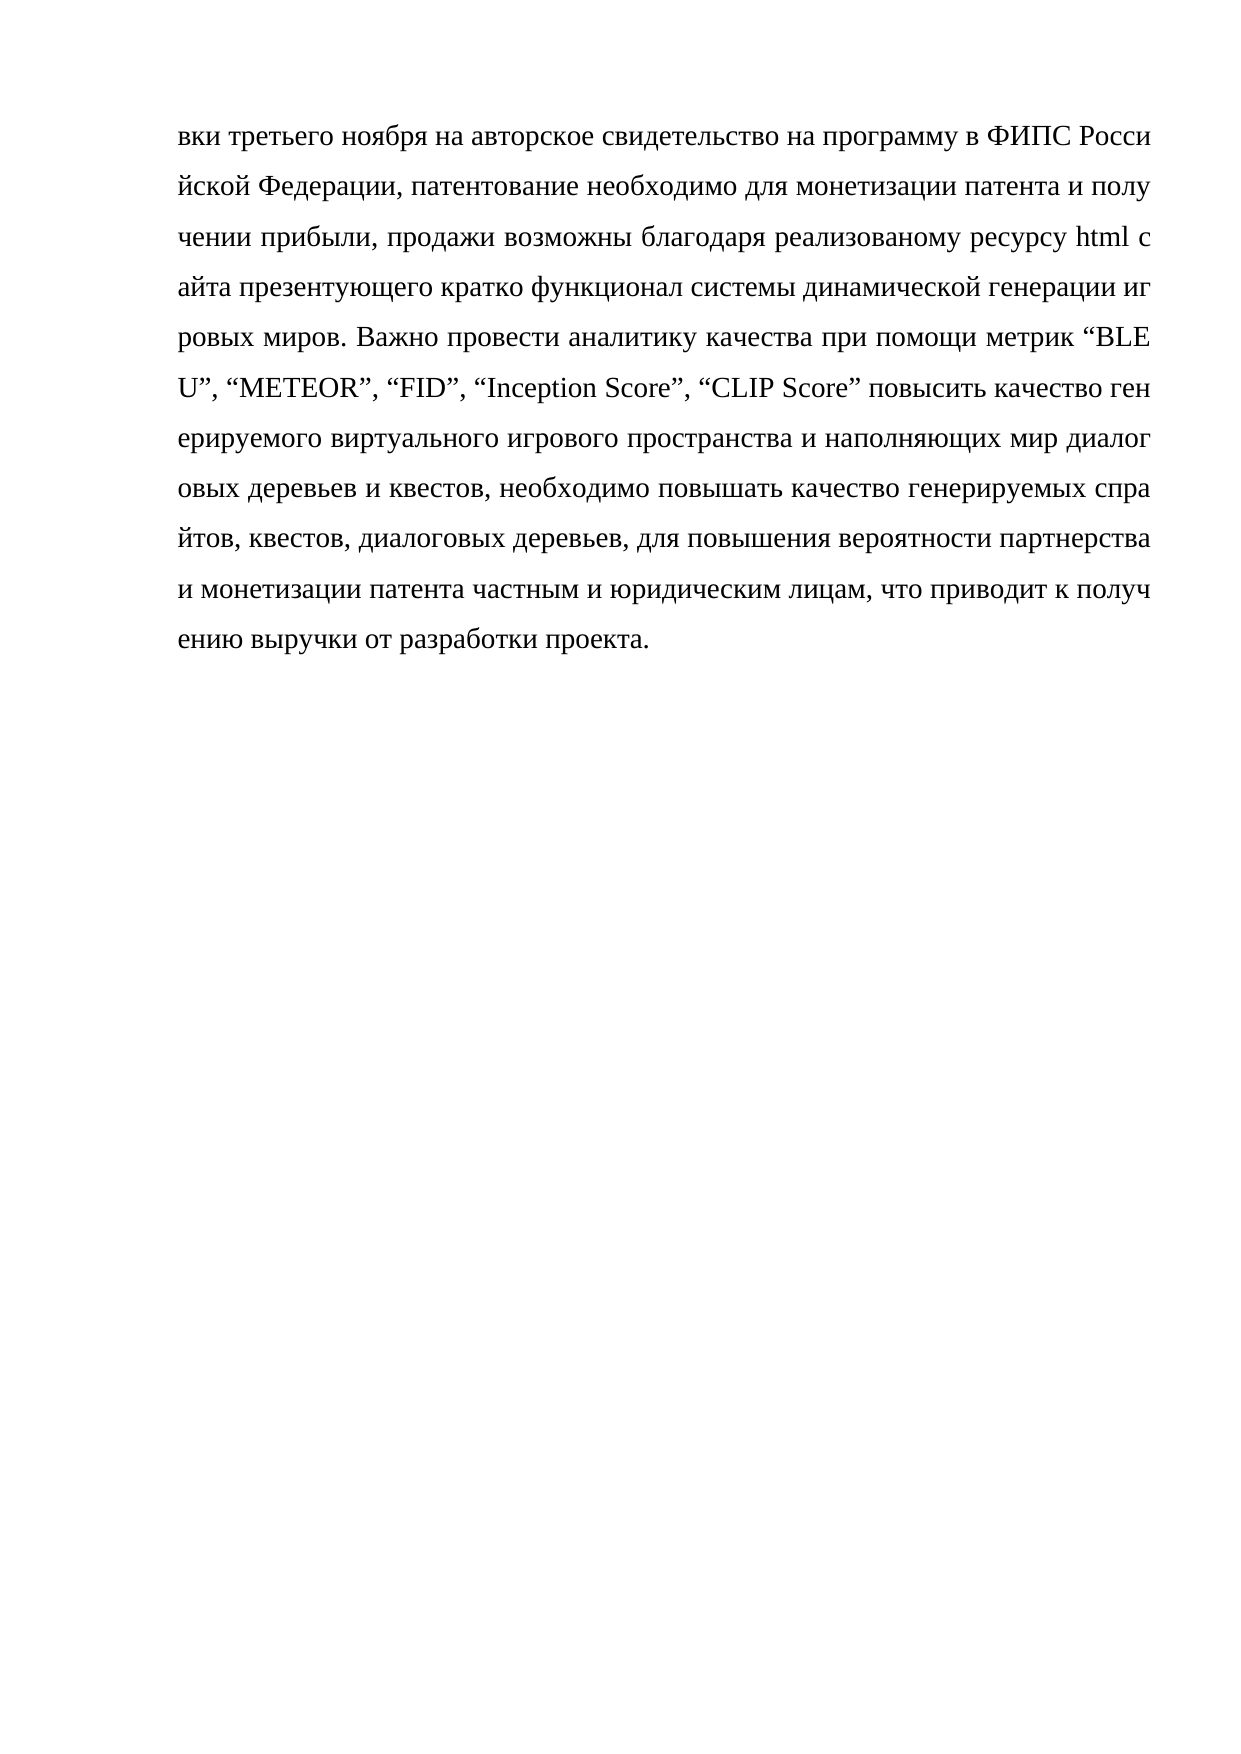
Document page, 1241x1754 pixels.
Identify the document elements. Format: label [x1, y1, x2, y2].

text [177, 118, 1152, 655]
